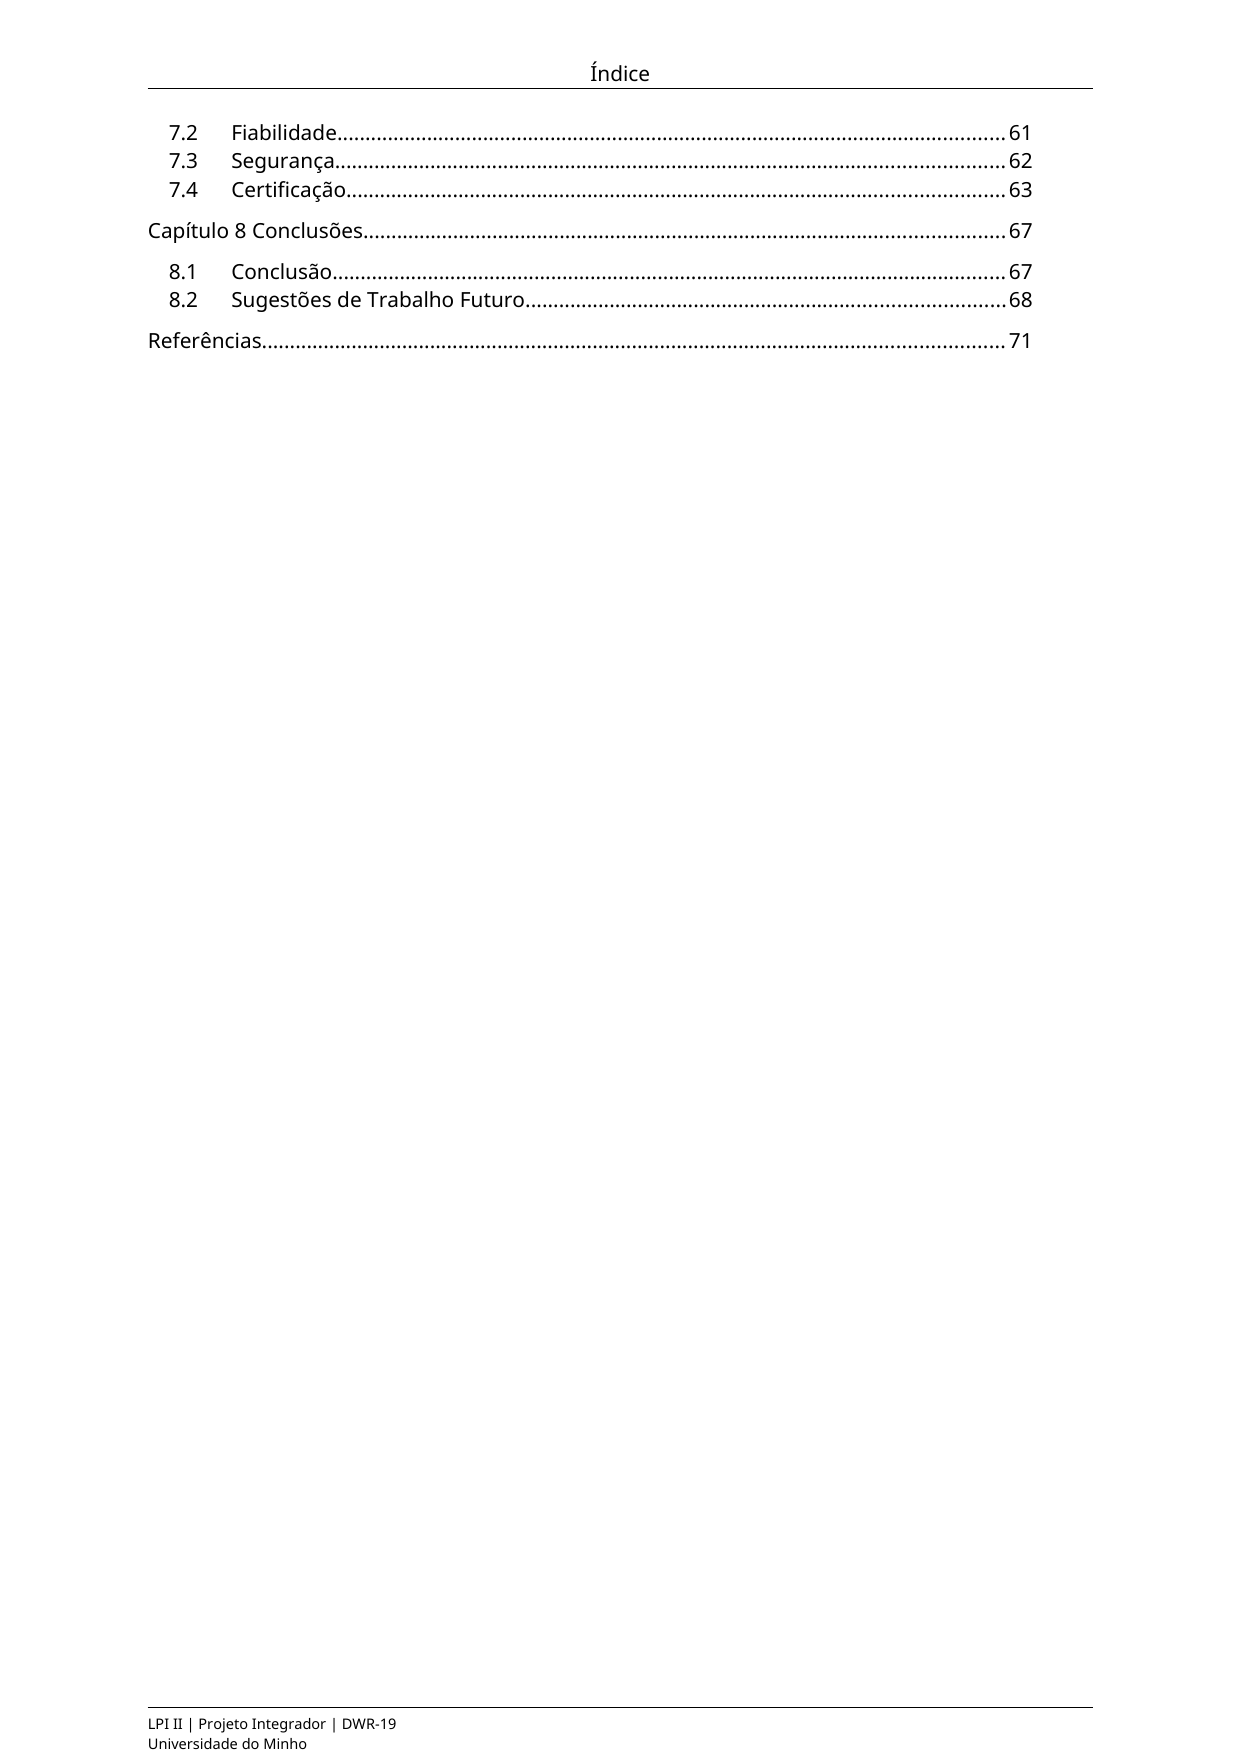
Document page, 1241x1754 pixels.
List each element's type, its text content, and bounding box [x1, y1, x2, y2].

text 7.2 Fiabilidade 61 [168, 118, 1092, 147]
text 7.3 Segurança 62 [168, 147, 1092, 175]
text 7.4 Certificação 63 [168, 175, 1092, 203]
text Referências 71 [148, 326, 1092, 355]
text 8.1 Conclusão 67 [168, 257, 1092, 285]
text 8.2 Sugestões de Trabalho Futuro 68 [168, 285, 1092, 314]
text Capítulo 8 Conclusões 67 [148, 216, 1092, 244]
